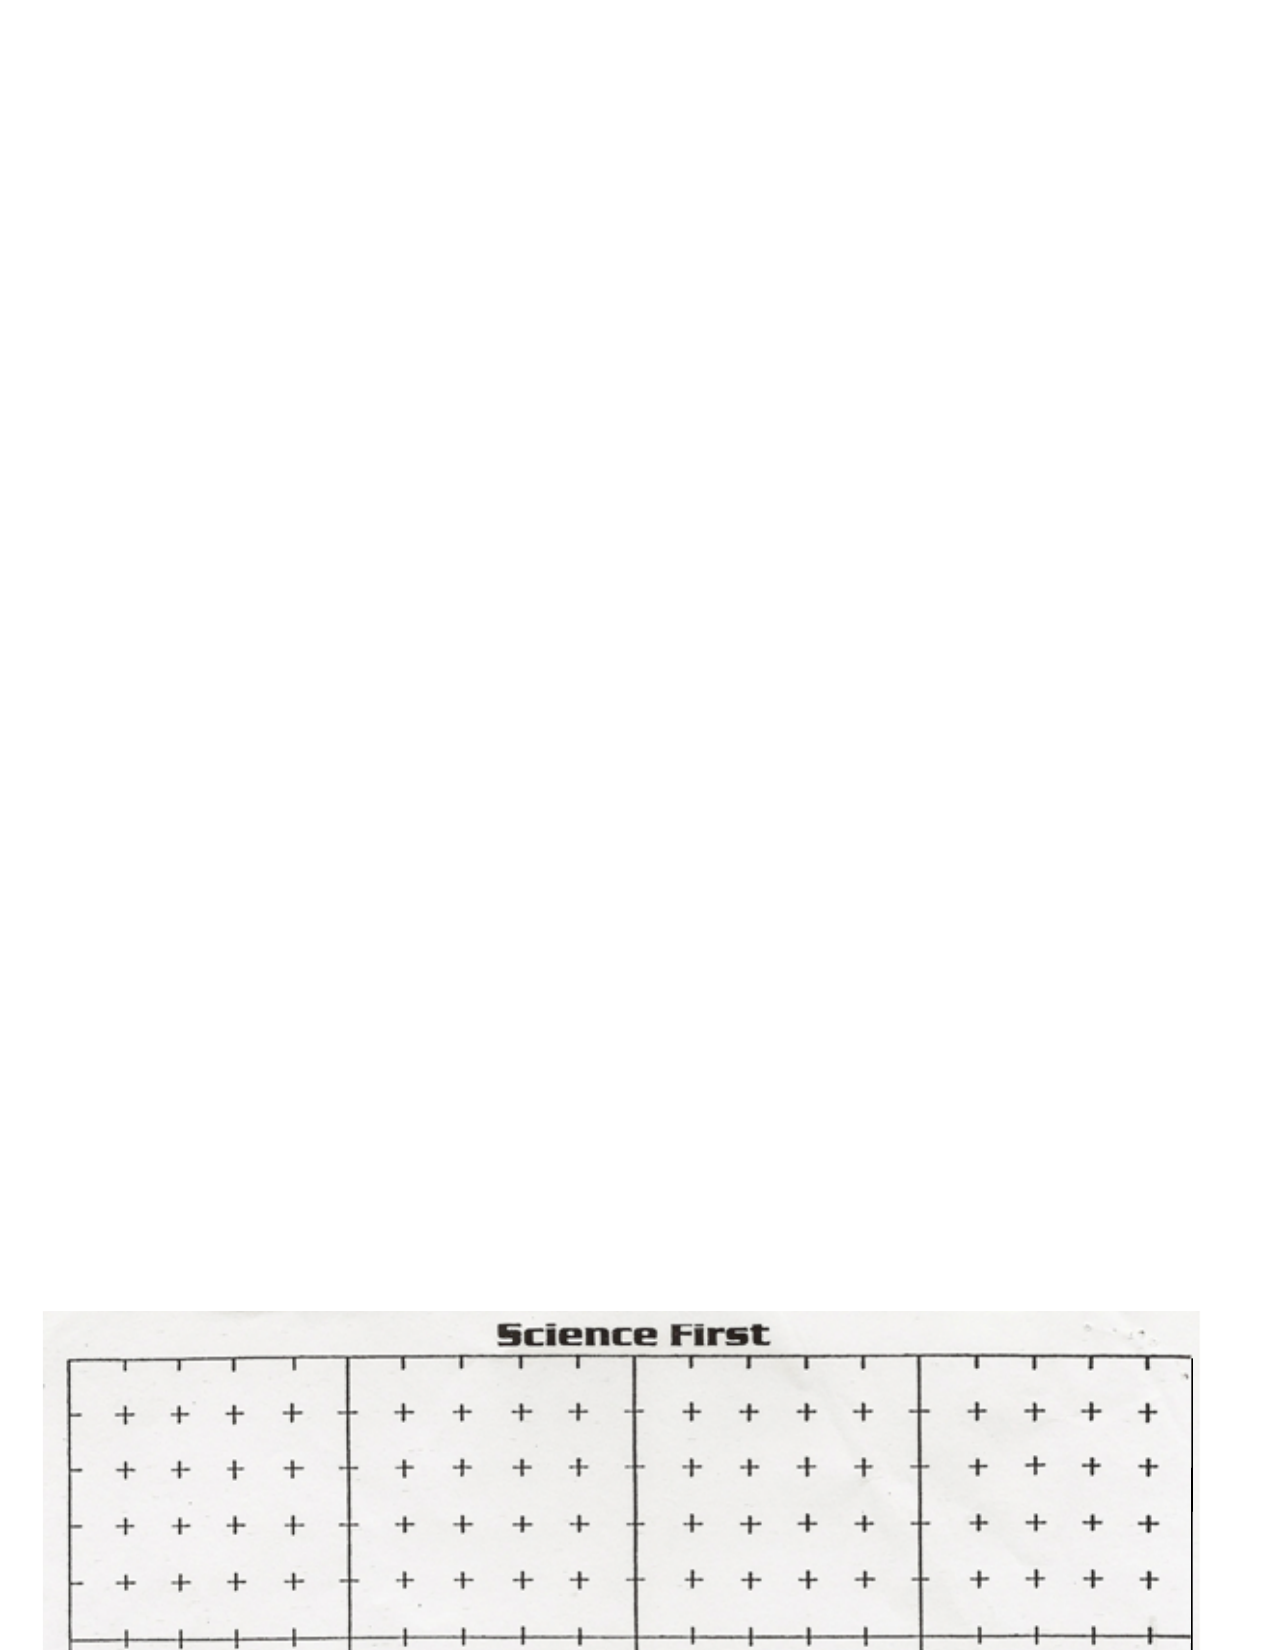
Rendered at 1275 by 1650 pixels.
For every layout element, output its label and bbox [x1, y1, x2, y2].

picture [42, 1311, 1204, 1650]
